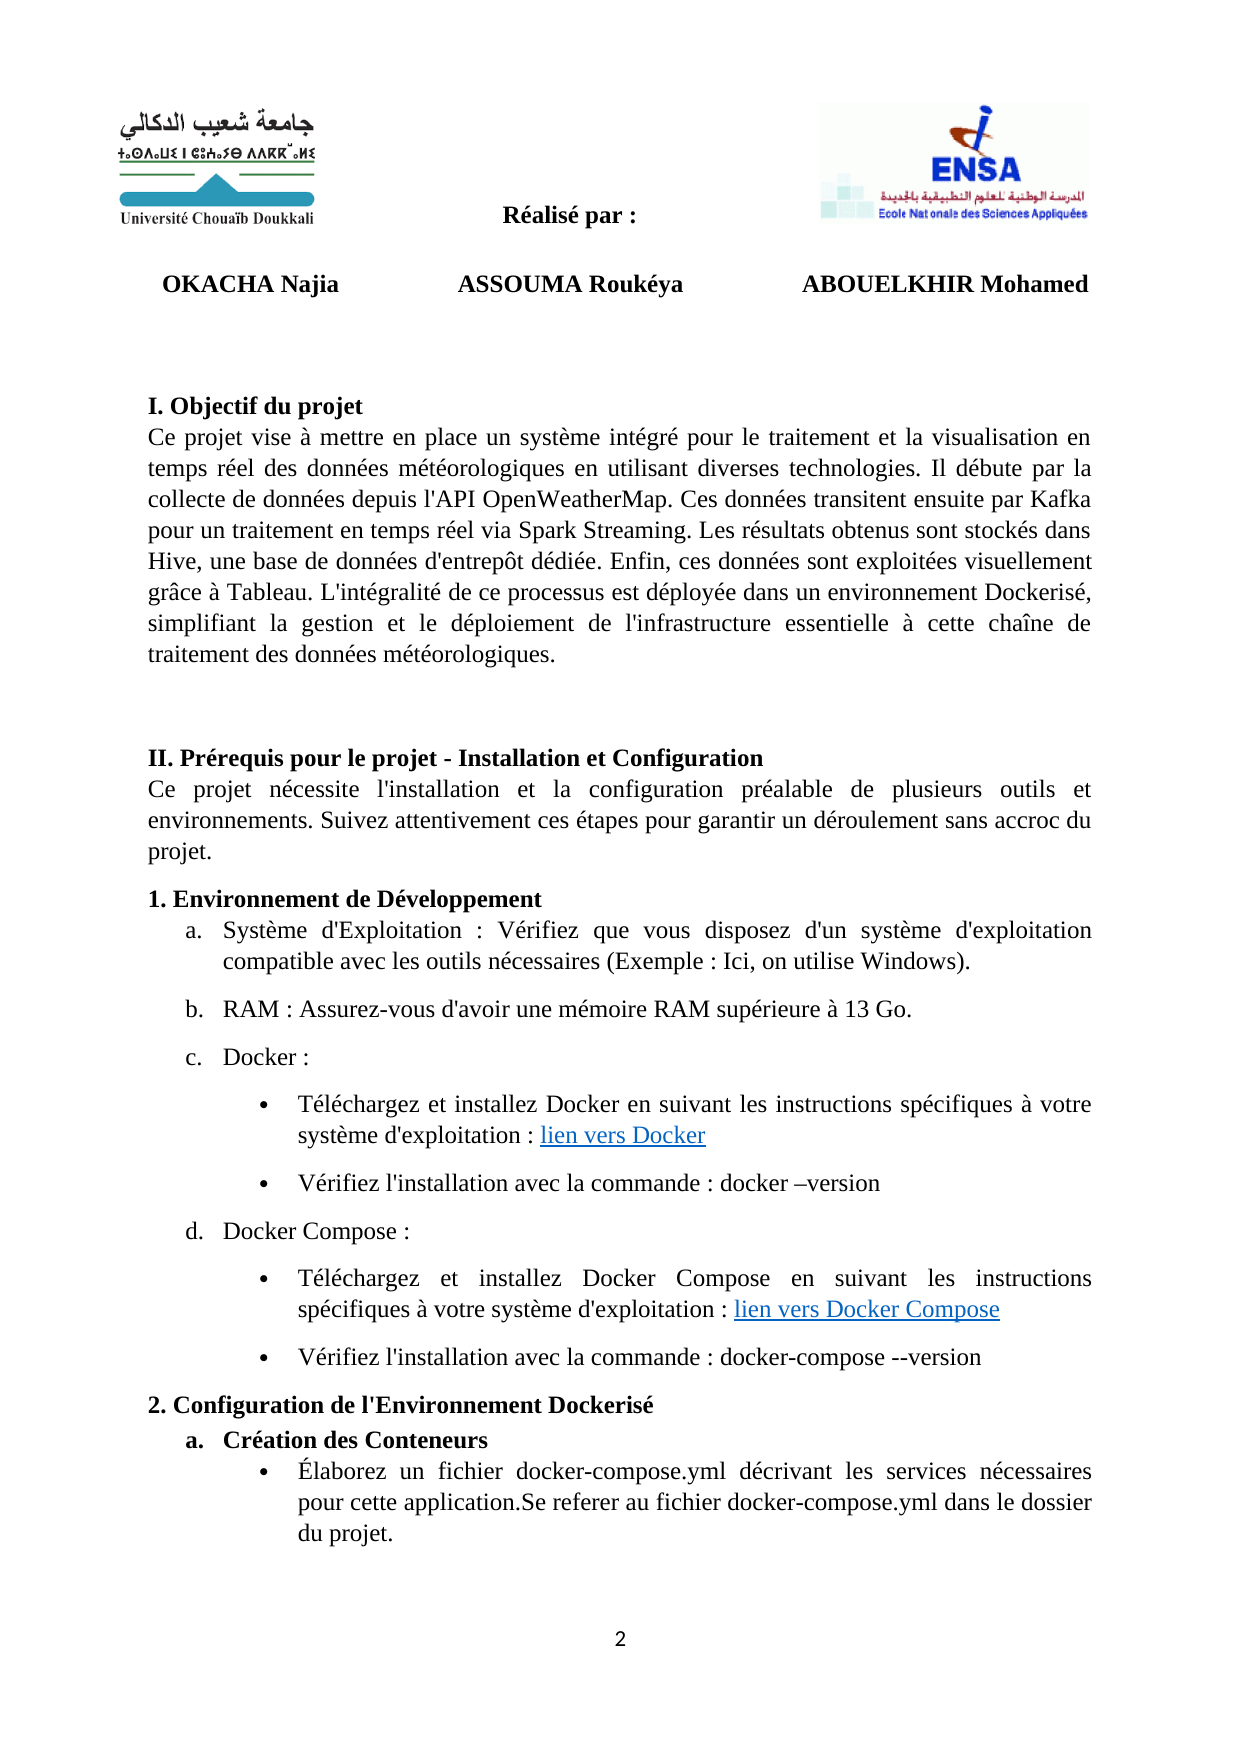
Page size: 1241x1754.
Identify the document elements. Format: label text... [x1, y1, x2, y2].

text Ce projet nécessite l'installation et la configuration préalable de plusieurs outils et environnements. Suivez attentivement ces étapes pour garantir un déroulement sans accroc du projet. [148, 774, 1093, 865]
list Vérifiez l'installation avec la commande : docker-compose --version [260, 1342, 1093, 1371]
picture [818, 102, 1091, 224]
subtitle II. Prérequis pour le projet - Installation et Configuration [148, 743, 1093, 772]
subtitle 2. Configuration de l'Environnement Dockerisé [148, 1390, 1093, 1419]
list Élaborez un fichier docker-compose.yml décrivant les services nécessaires pour cette application.Se referer au fichier docker-compose.yml dans le dossier du projet. [260, 1456, 1093, 1547]
list Système d'Exploitation : Vérifiez que vous disposez d'un système d'exploitation compatible avec les outils nécessaires (Exemple : Ici, on utilise Windows). [185, 915, 1093, 975]
subtitle Création des Conteneurs [185, 1425, 1093, 1454]
subtitle 1. Environnement de Développement [148, 884, 1093, 913]
list Téléchargez et installez Docker en suivant les instructions spécifiques à votre système d'exploitation : lien vers Docker [260, 1089, 1093, 1149]
list RAM : Assurez-vous d'avoir une mémoire RAM supérieure à 13 Go. [185, 994, 1093, 1023]
subtitle I. Objectif du projet [148, 391, 1093, 420]
list Docker Compose : [185, 1216, 1093, 1244]
text Ce projet vise à mettre en place un système intégré pour le traitement et la visualisation en temps réel des données météorologiques en utilisant diverses technologies. Il débute par la collecte de données depuis l'API OpenWeatherMap. Ces données transitent ensuite par Kafka pour un traitement en temps réel via Spark Streaming. Les résultats obtenus sont stockés dans Hive, une base de données d'entrepôt dédiée. Enfin, ces données sont exploitées visuellement grâce à Tableau. L'intégralité de ce processus est déployée dans un environnement Dockerisé, simplifiant la gestion et le déploiement de l'infrastructure essentielle à cette chaîne de traitement des données météorologiques. [148, 422, 1093, 668]
list Téléchargez et installez Docker Compose en suivant les instructions spécifiques à votre système d'exploitation : lien vers Docker Compose [260, 1263, 1093, 1323]
list Vérifiez l'installation avec la commande : docker –version [260, 1168, 1093, 1197]
picture [118, 108, 315, 224]
list Docker : [185, 1042, 1093, 1070]
